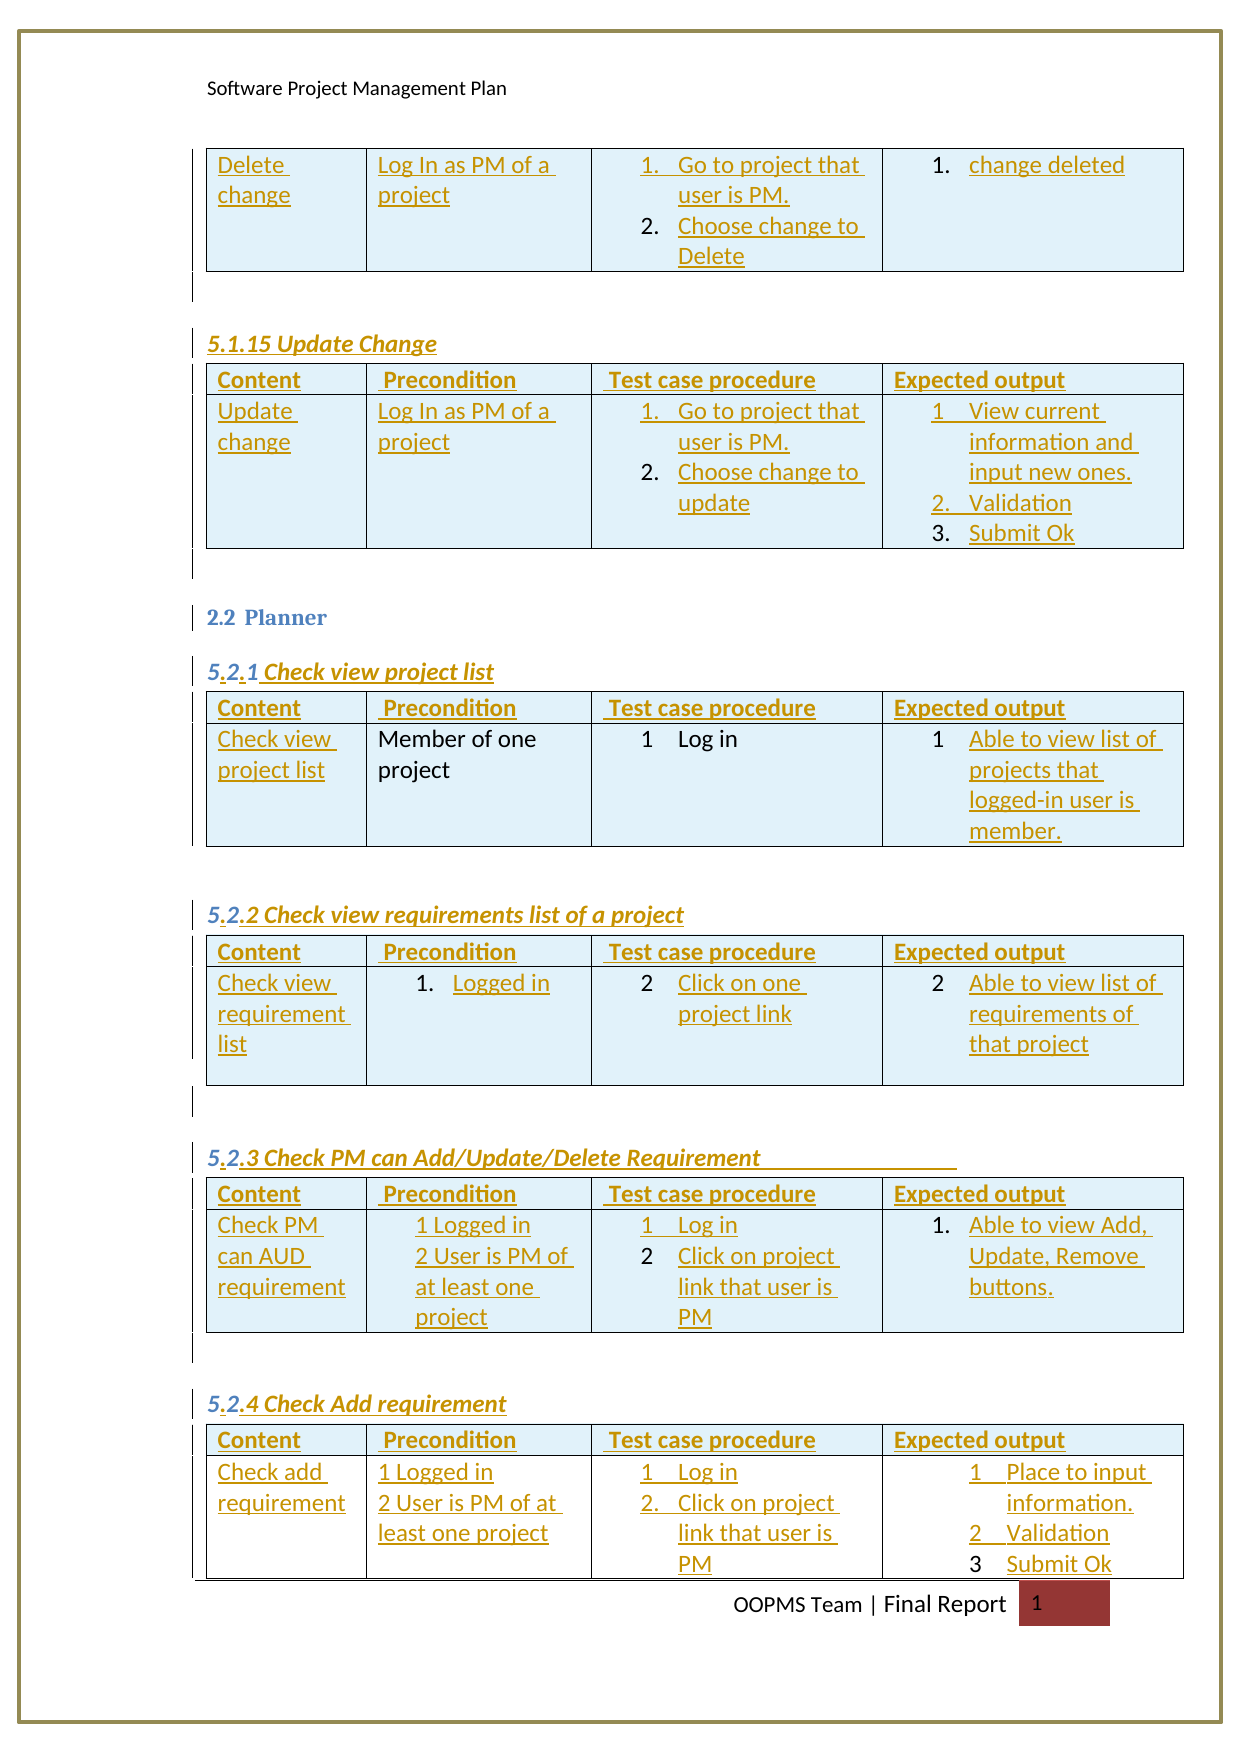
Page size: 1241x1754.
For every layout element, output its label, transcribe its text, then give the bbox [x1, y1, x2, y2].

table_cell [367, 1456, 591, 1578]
subtitle 521 [207, 656, 1122, 686]
subtitle Planner [207, 605, 1122, 631]
subtitle 52 [207, 1142, 1122, 1172]
subtitle 52 [207, 899, 1122, 930]
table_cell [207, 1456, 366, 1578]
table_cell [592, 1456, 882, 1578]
subtitle 52 [207, 1388, 1122, 1419]
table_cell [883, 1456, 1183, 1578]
